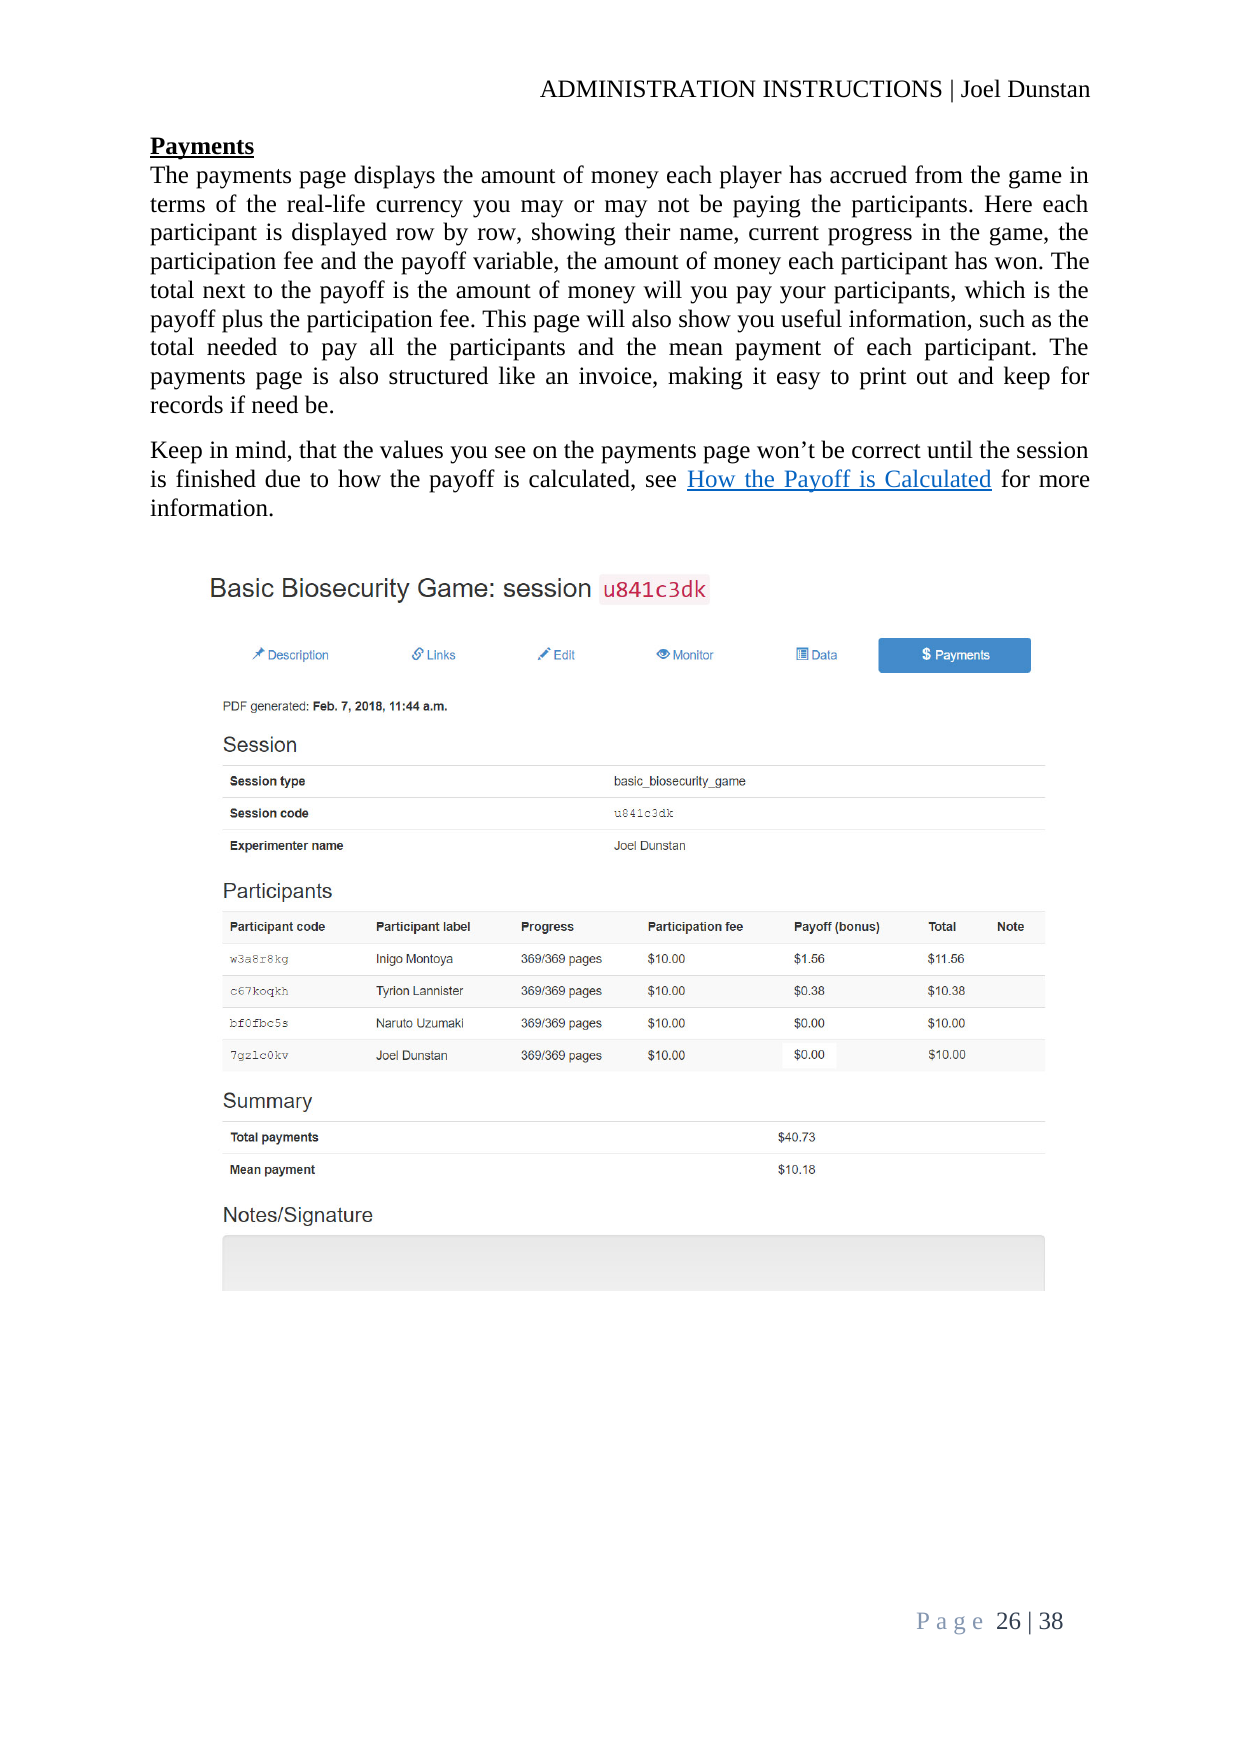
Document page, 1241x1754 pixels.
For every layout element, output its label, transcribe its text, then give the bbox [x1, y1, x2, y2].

text Keep in mind, that the values you see on the payments page won’t be correct until the session is finished due to how the payoff is calculated, see How the Payoff is Calculated for more information. [150, 435, 1090, 522]
subtitle Payments [150, 131, 1090, 160]
text The payments page displays the amount of money each player has accrued from the game in terms of the real-life currency you may or may not be paying the participants. Here each participant is displayed row by row, showing their name, current progress in the game, the participation fee and the payoff variable, the amount of money each participant has won. The total next to the payoff is the amount of money will you pay your participants, which is the payoff plus the participation fee. This page will also show you useful information, such as the total needed to pay all the participants and the mean payment of each participant. The payments page is also structured like an invoice, making it easy to print out and keep for records if need be. [150, 160, 1090, 419]
picture [150, 538, 1091, 1291]
